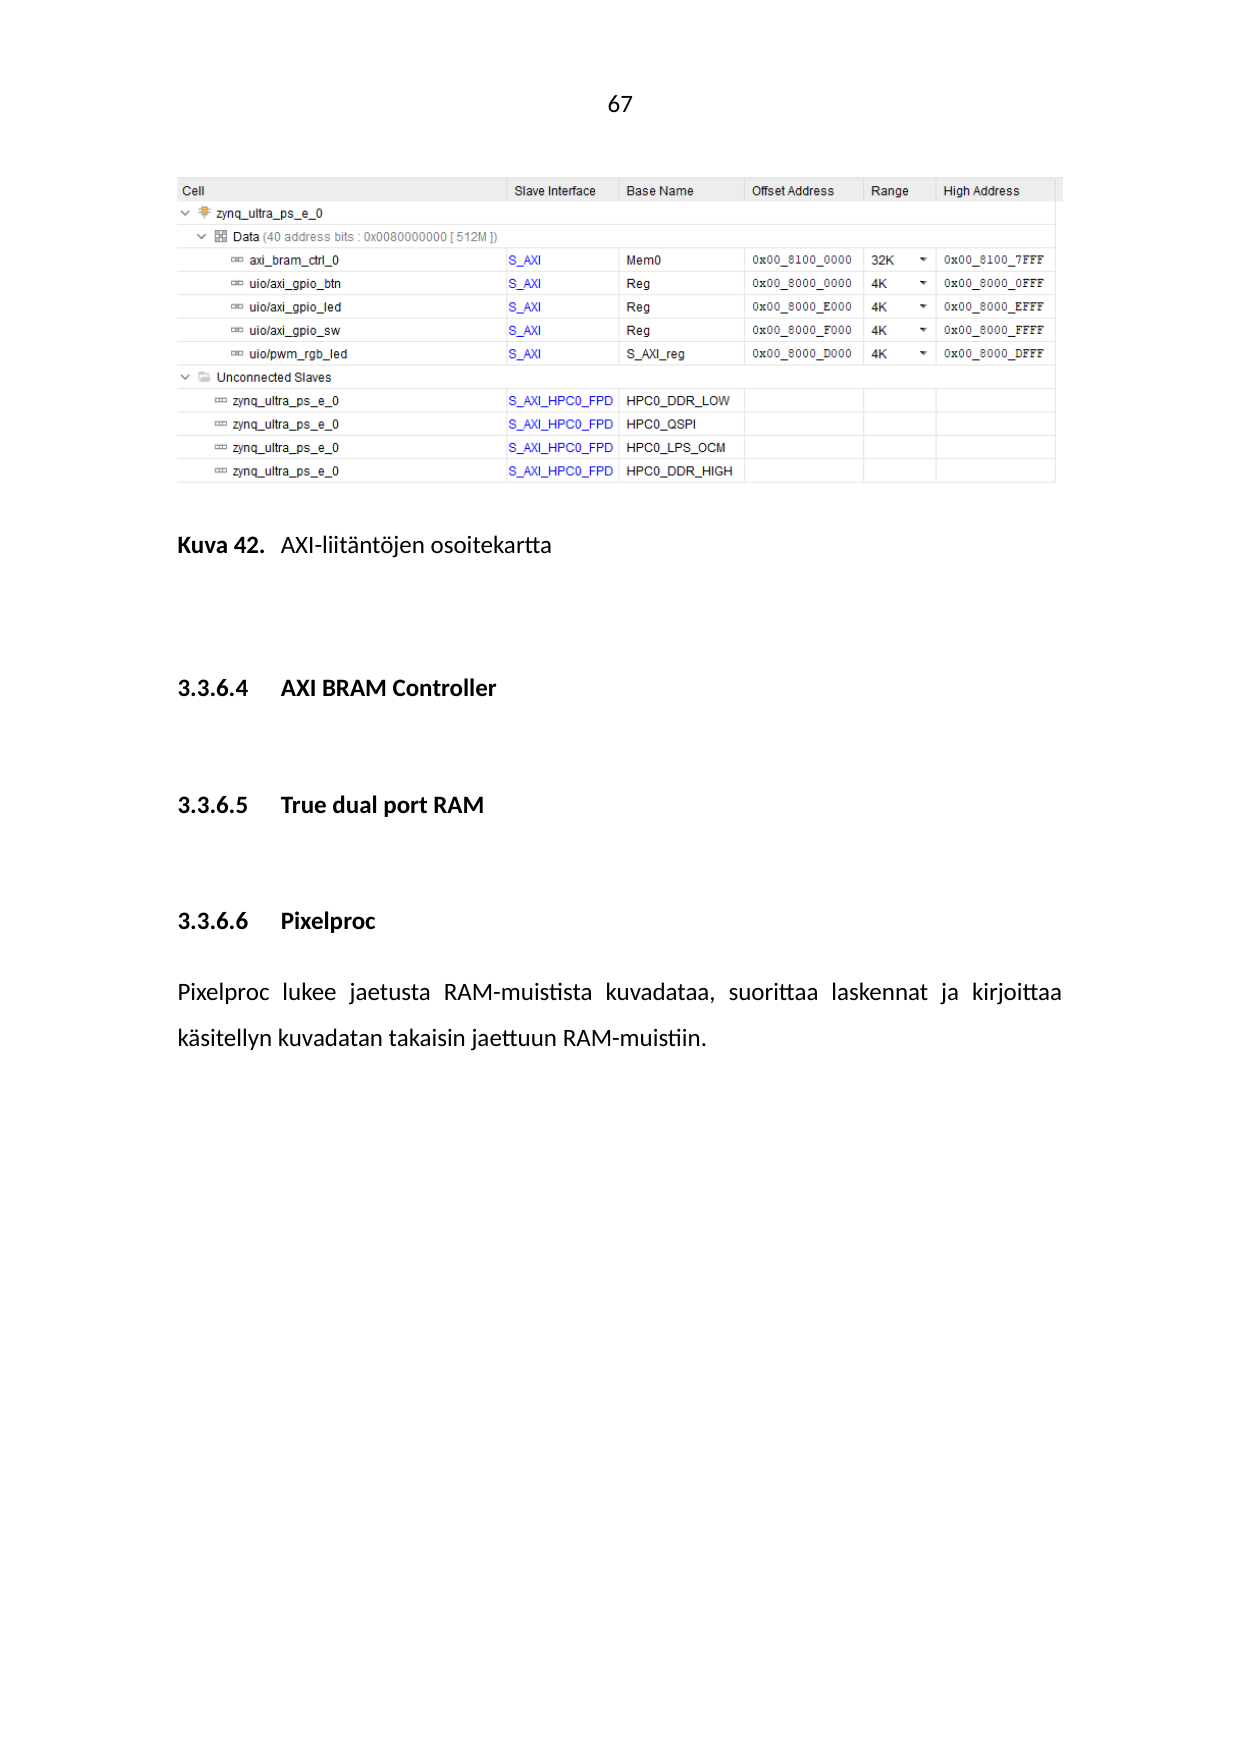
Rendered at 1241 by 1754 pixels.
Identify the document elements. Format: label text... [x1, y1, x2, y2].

subtitle AXI BRAM Controller [177, 672, 1063, 703]
picture [177, 177, 1063, 502]
text Pixelproc lukee jaetusta RAM-muistista kuvadataa, suorittaa laskennat ja kirjoittaa käsitellyn kuvadatan takaisin jaettuun RAM-muistiin. [177, 976, 1063, 1052]
subtitle True dual port RAM [177, 789, 1063, 819]
text Kuva 42. AXI-liitäntöjen osoitekartta [177, 530, 1063, 560]
subtitle Pixelproc [177, 905, 1063, 936]
